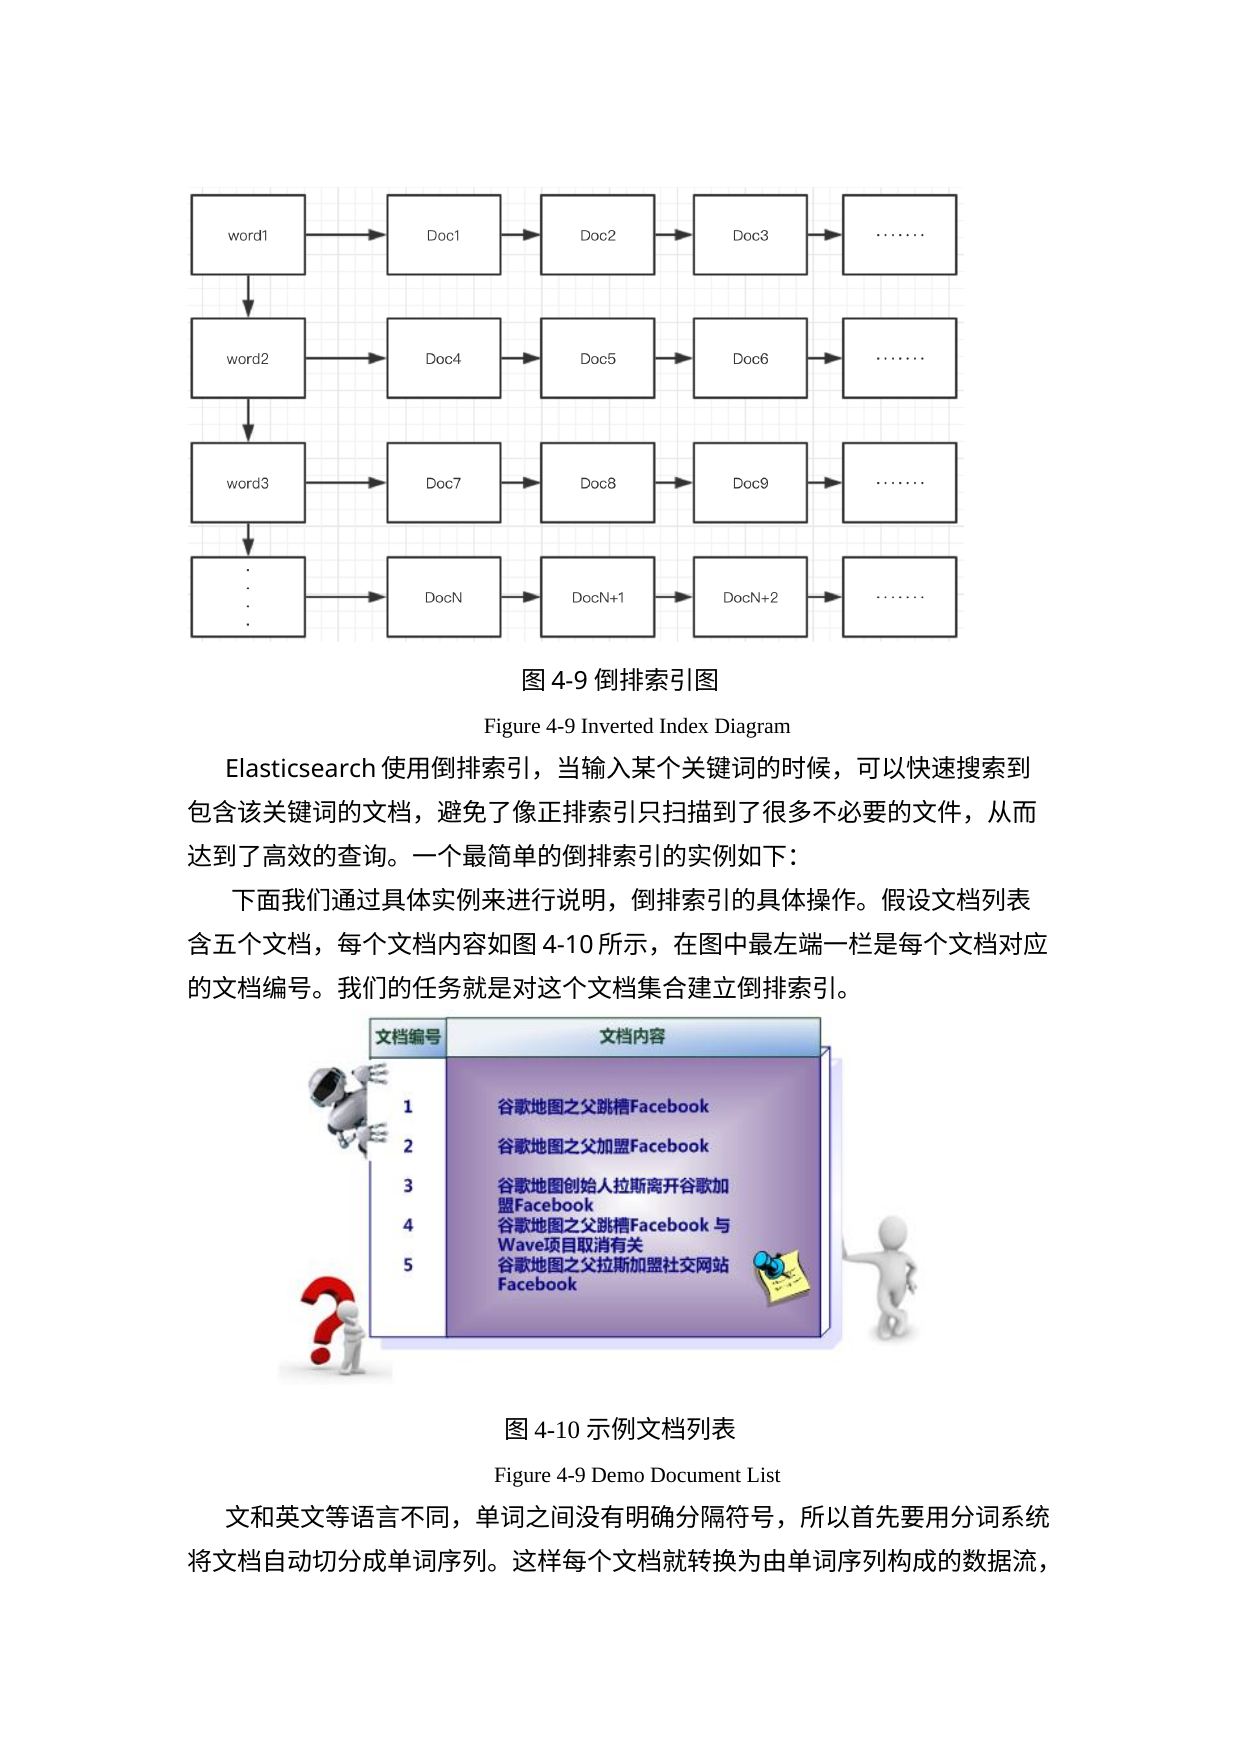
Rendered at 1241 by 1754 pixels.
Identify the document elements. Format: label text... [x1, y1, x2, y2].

text 图4-10 示例文档列表 [187, 1406, 1053, 1450]
text Elasticsearch使用倒排索引，当输入某个关键词的时候，可以快速搜索到包含该关键词的文档，避免了像正排索引只扫描到了很多不必要的文件，从而达到了高效的查询。一个最简单的倒排索引的实例如下： [187, 745, 1050, 877]
text 下面我们通过具体实例来进行说明，倒排索引的具体操作。假设文档列表含五个文档，每个文档内容如图4-10所示，在图中最左端一栏是每个文档对应的文档编号。我们的任务就是对这个文档集合建立倒排索引。 [187, 877, 1050, 1009]
picture [267, 1009, 973, 1399]
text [187, 1494, 1053, 1582]
text 图4-9 倒排索引图 [187, 657, 1053, 701]
list Figure 4-9 Demo Document List [187, 1462, 1050, 1487]
list Figure 4-9 Inverted Index Diagram [187, 713, 1050, 738]
picture [187, 187, 965, 642]
